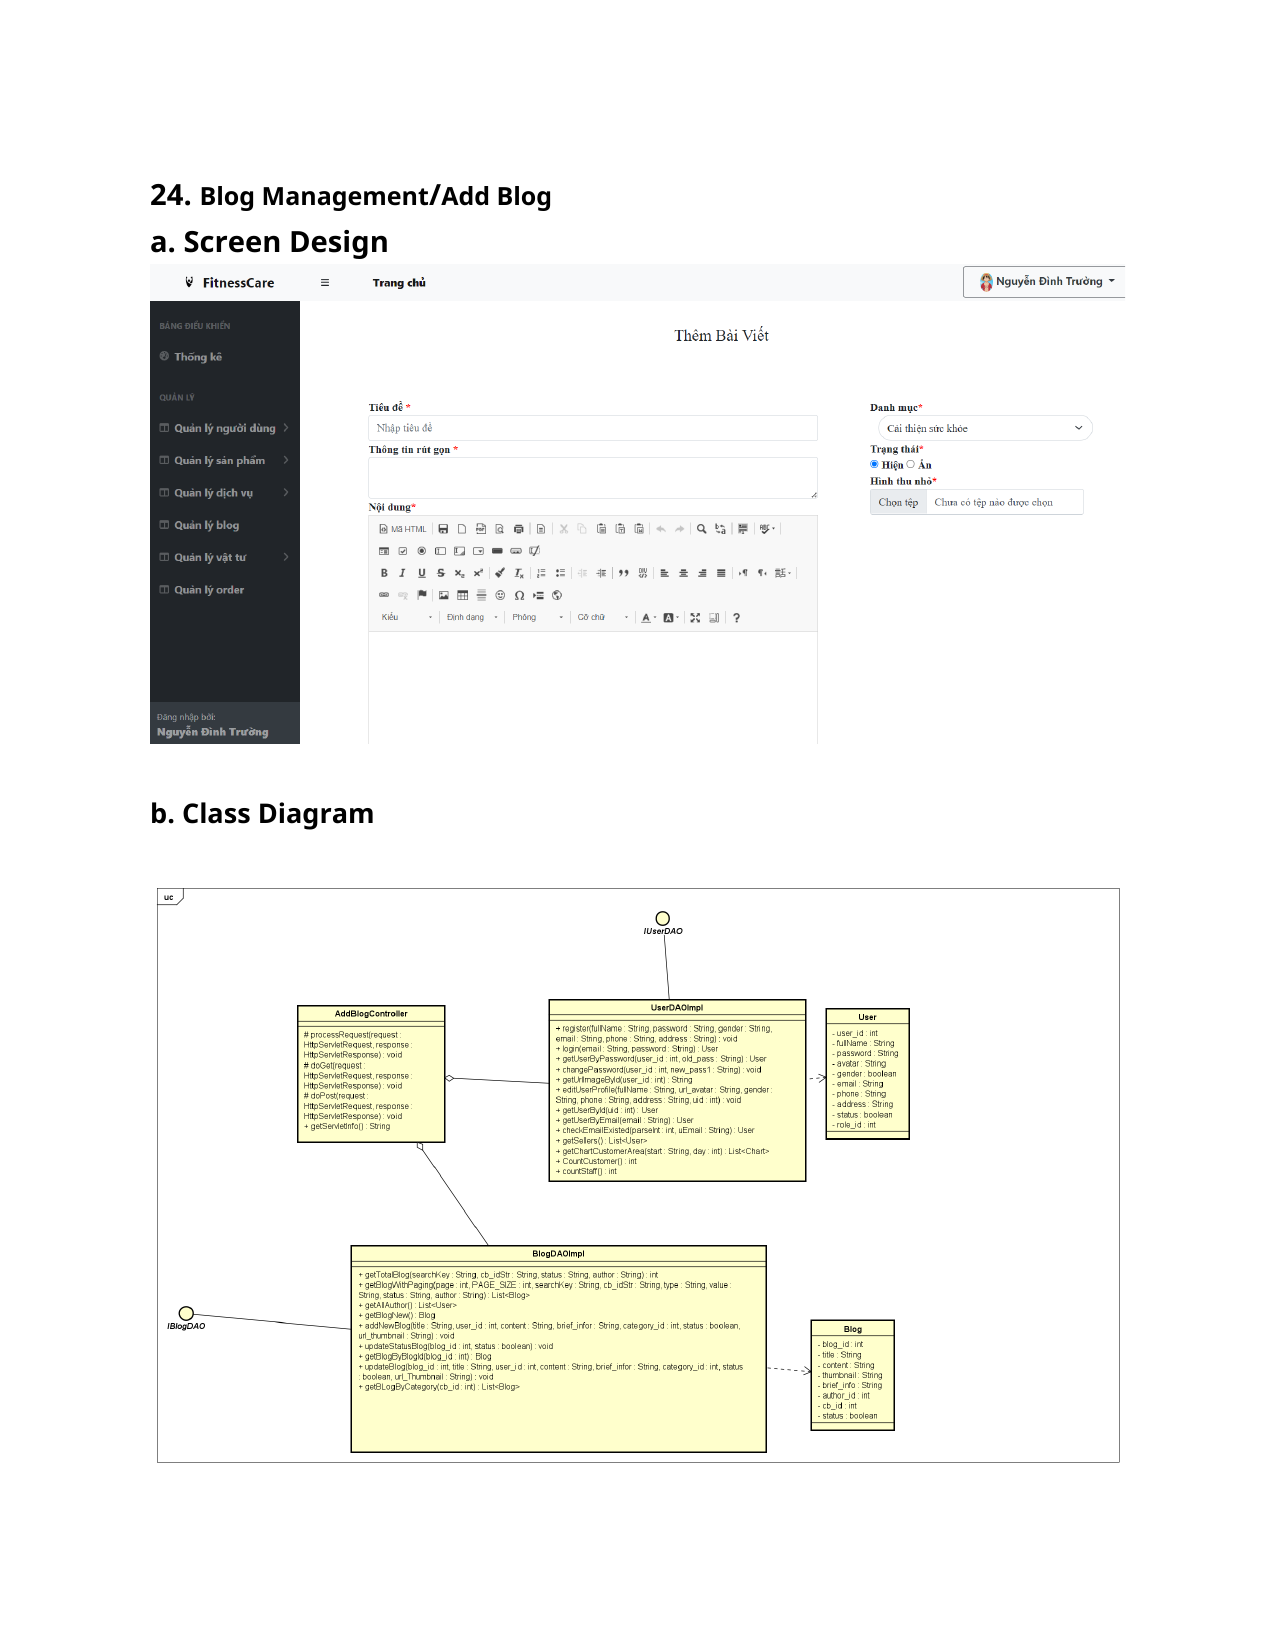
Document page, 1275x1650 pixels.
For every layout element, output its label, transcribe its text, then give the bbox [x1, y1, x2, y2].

picture [150, 881, 1125, 1469]
picture [150, 264, 1125, 744]
subtitle 24. Blog Management/Add Blog [150, 174, 1125, 214]
subtitle a. Screen Design [150, 222, 1125, 261]
subtitle b. Class Diagram [150, 794, 1125, 831]
